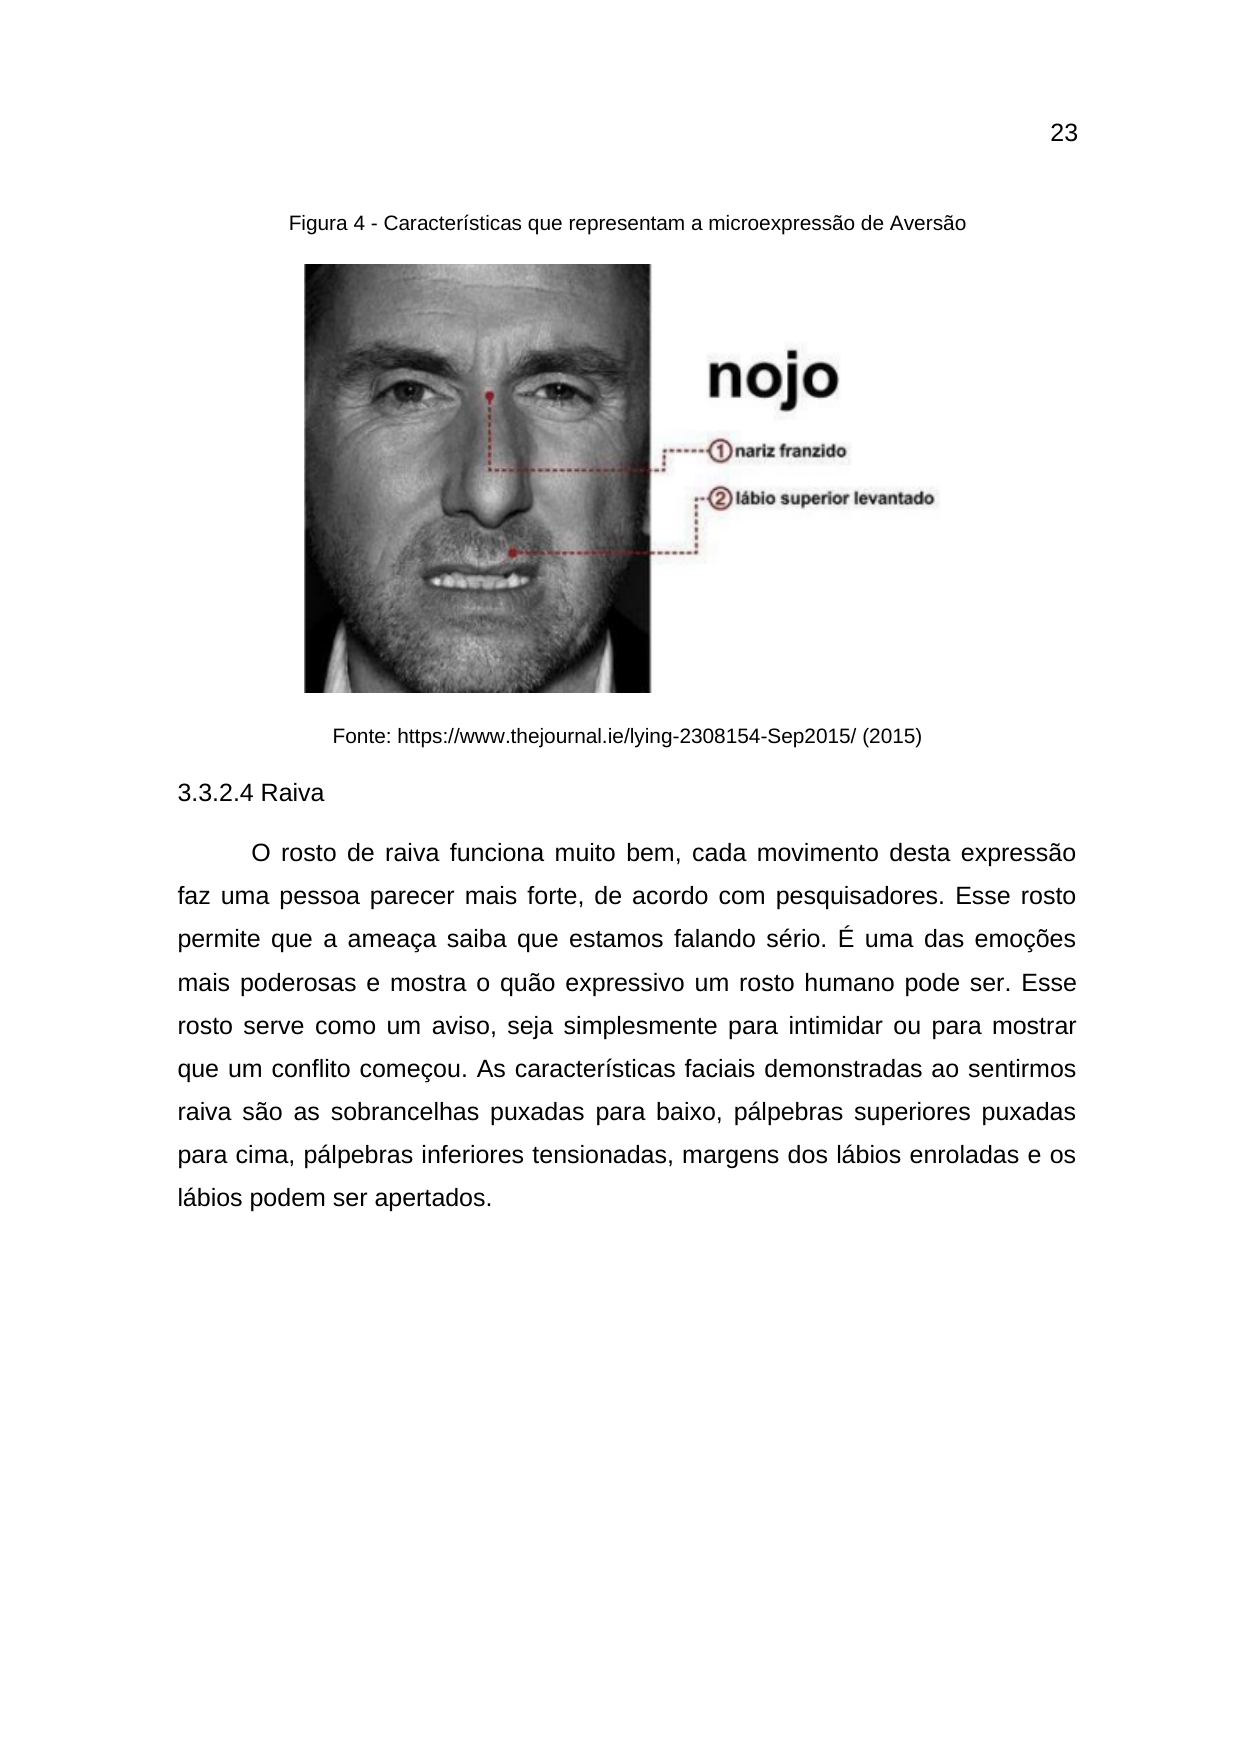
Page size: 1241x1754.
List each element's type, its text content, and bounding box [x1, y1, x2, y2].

text O rosto de raiva funciona muito bem, cada movimento desta expressão faz uma pessoa parecer mais forte, de acordo com pesquisadores. Esse rosto permite que a ameaça saiba que estamos falando sério. É uma das emoções mais poderosas e mostra o quão expressivo um rosto humano pode ser. Esse rosto serve como um aviso, seja simplesmente para intimidar ou para mostrar que um conflito começou. As características faciais demonstradas ao sentirmos raiva são as sobrancelhas puxadas para baixo, pálpebras superiores puxadas para cima, pálpebras inferiores tensionadas, margens dos lábios enroladas e os lábios podem ser apertados. [177, 838, 1078, 1212]
text Fonte: https://www.thejournal.ie/lying-2308154-Sep2015/ (2015) [177, 724, 1078, 748]
subtitle 3.3.2.4 Raiva [177, 777, 1078, 806]
text Figura 4 - Características que representam a microexpressão de Aversão [177, 211, 1078, 234]
picture [304, 264, 952, 693]
